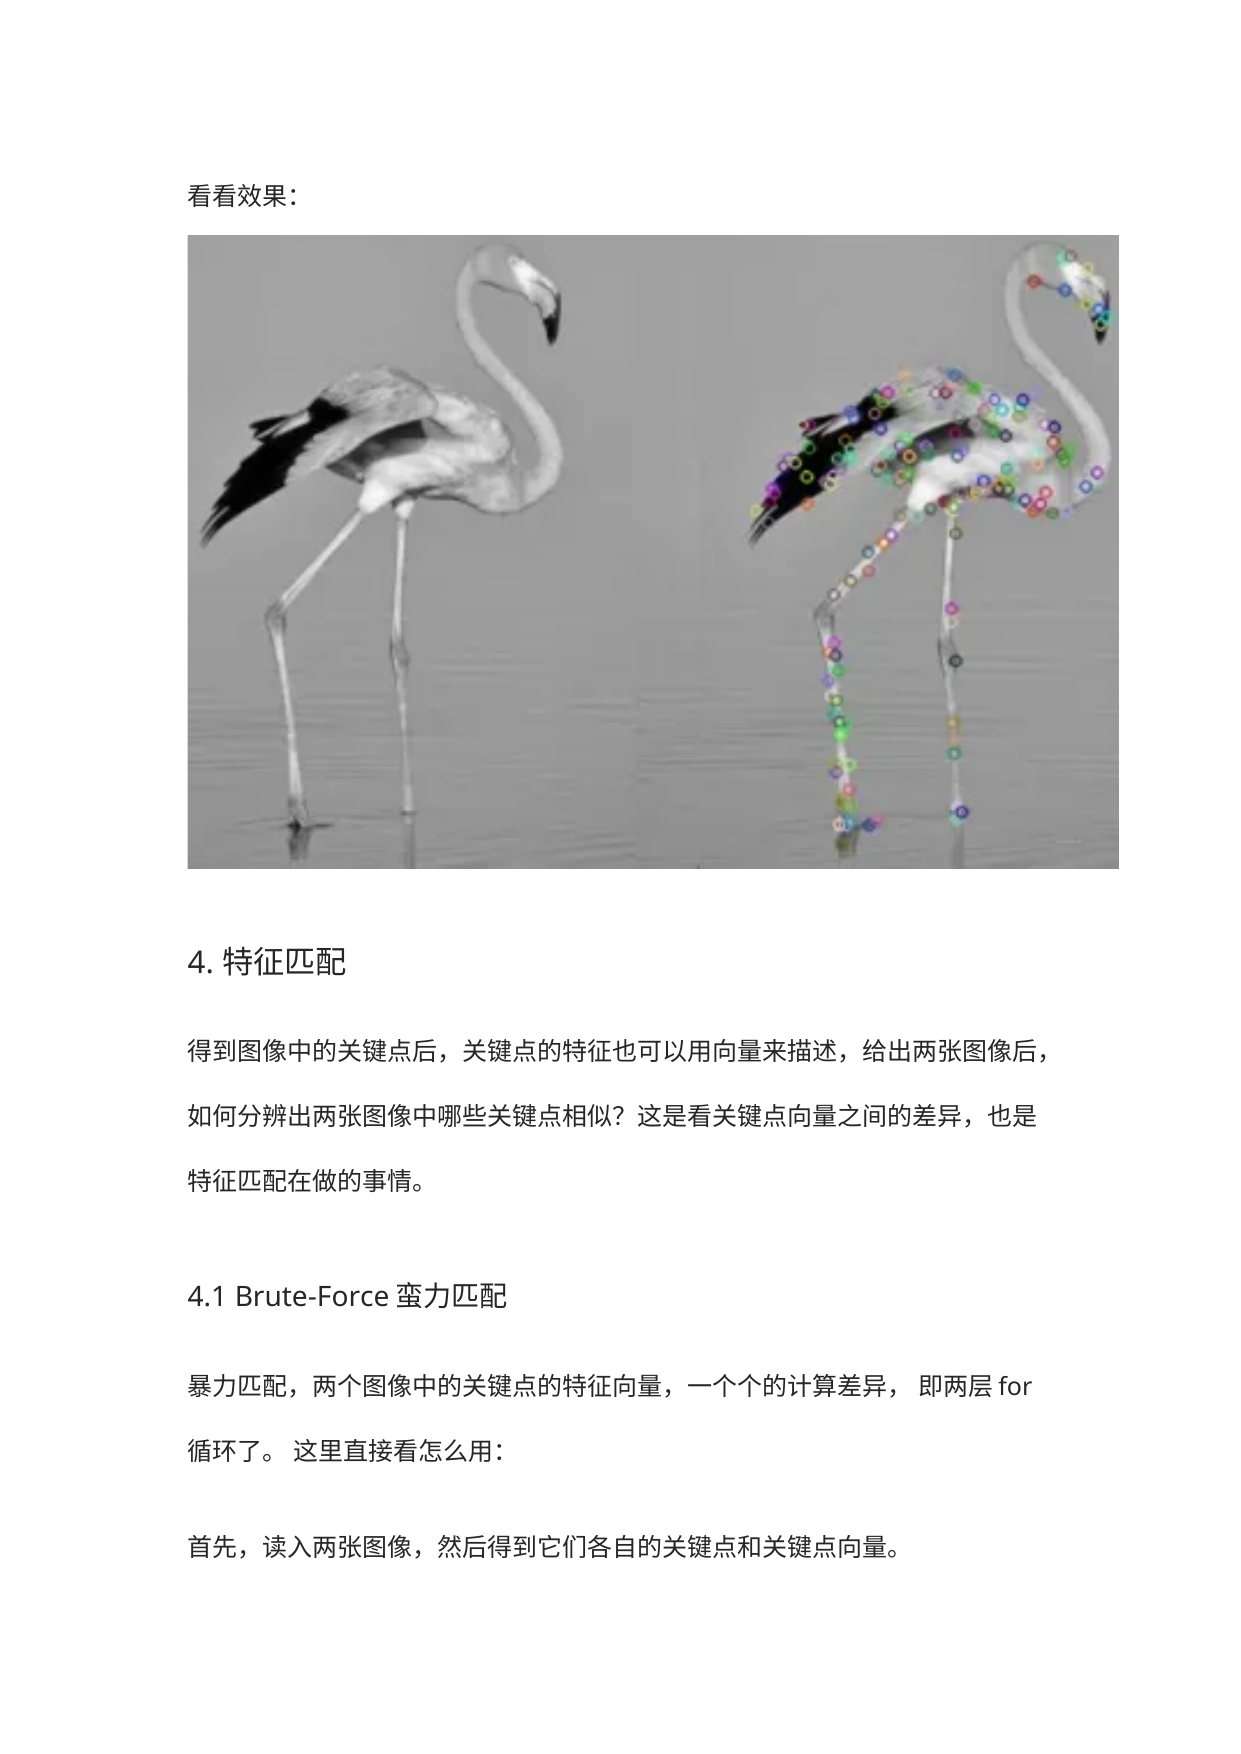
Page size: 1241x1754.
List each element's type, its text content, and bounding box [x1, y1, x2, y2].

text 暴力匹配，两个图像中的关键点的特征向量，一个个的计算差异， 即两层for循环了。 这里直接看怎么用： [187, 1352, 1053, 1482]
subtitle 4. 特征匹配 [187, 927, 1053, 992]
subtitle 4.1 Brute-Force蛮力匹配 [187, 1262, 1053, 1327]
text 首先，读入两张图像，然后得到它们各自的关键点和关键点向量。 [187, 1513, 1053, 1578]
text 看看效果： [187, 162, 1053, 235]
picture [187, 235, 1119, 869]
text 得到图像中的关键点后，关键点的特征也可以用向量来描述，给出两张图像后，如何分辨出两张图像中哪些关键点相似？这是看关键点向量之间的差异，也是特征匹配在做的事情。 [187, 1017, 1053, 1212]
